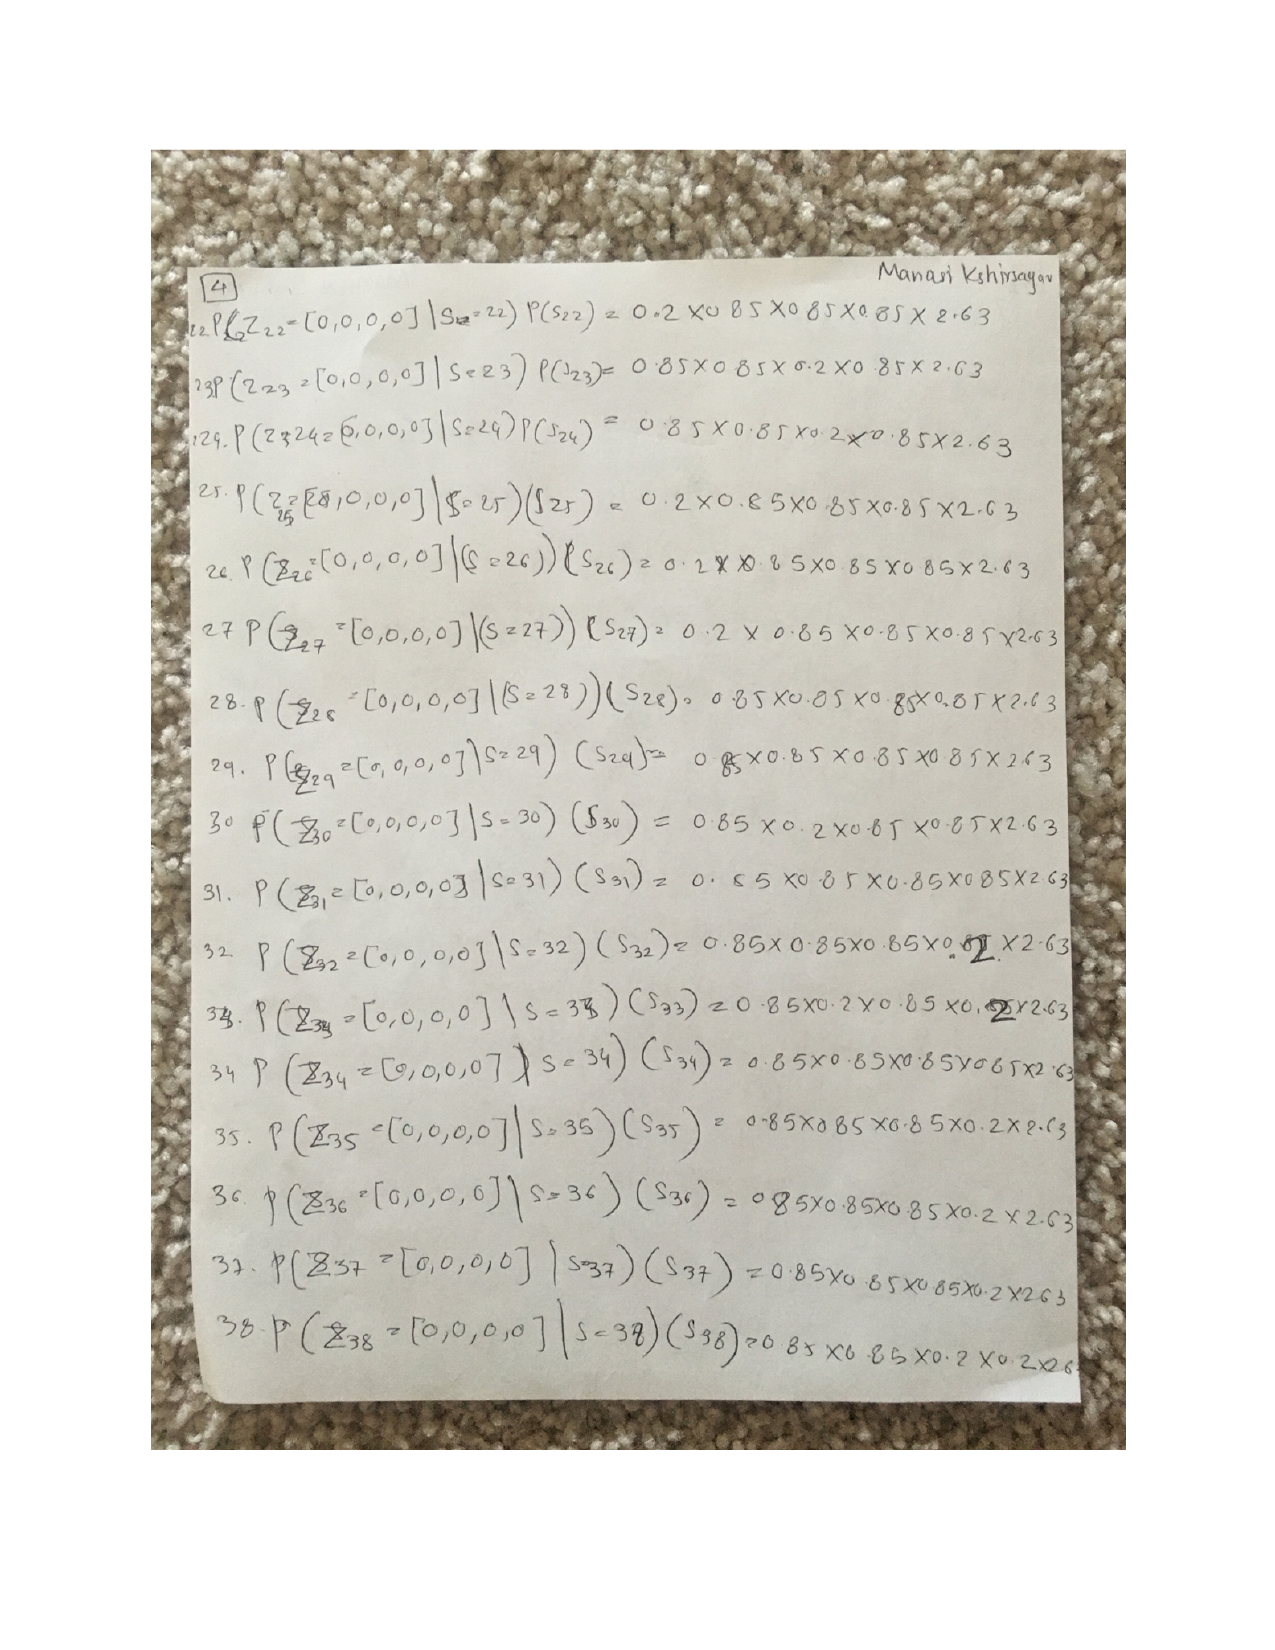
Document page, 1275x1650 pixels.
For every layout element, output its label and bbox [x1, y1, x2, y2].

picture [152, 151, 1126, 1448]
